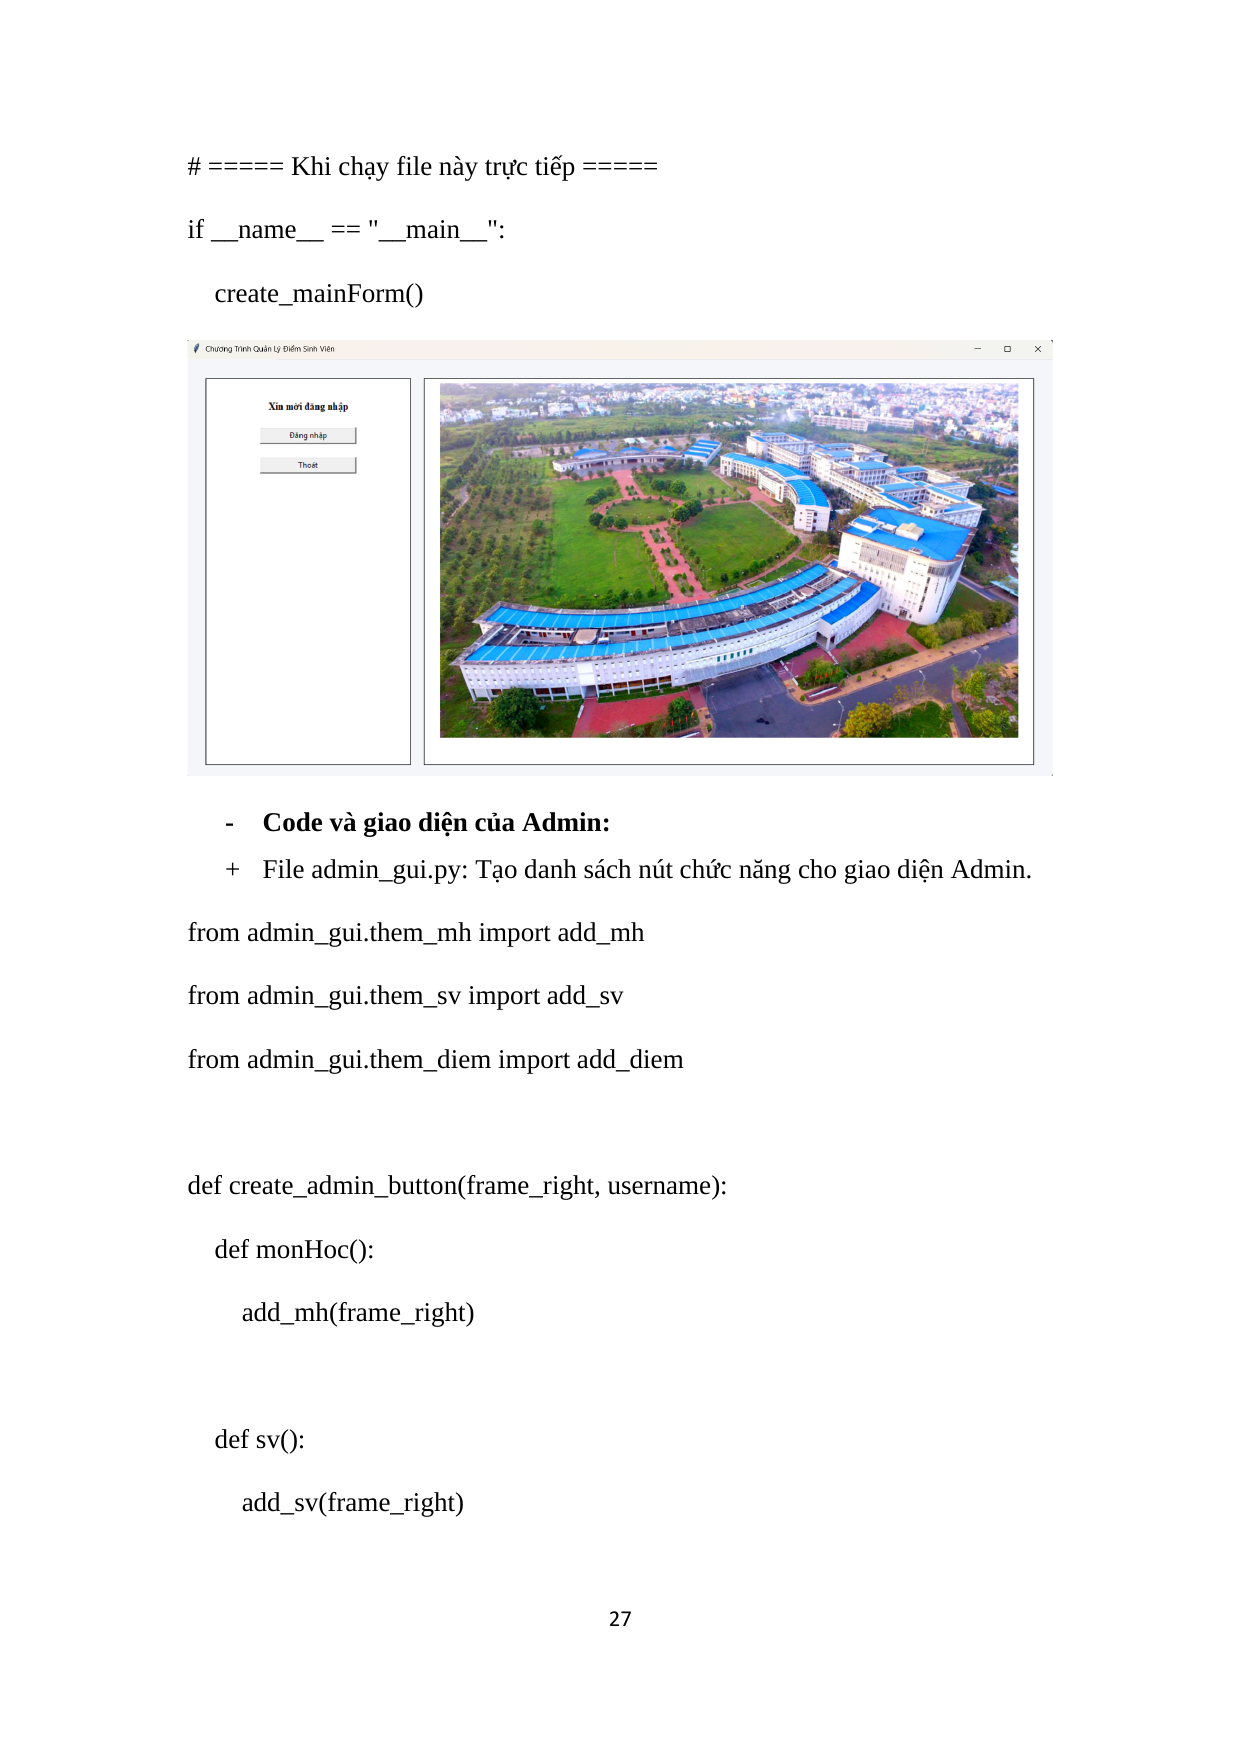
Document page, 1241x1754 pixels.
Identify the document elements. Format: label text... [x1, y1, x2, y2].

list Code và giao diện của Admin: [225, 806, 1053, 837]
list File admin_gui.py: Tạo danh sách nút chức năng cho giao diện Admin. [225, 853, 1053, 884]
text from admin_gui.them_sv import add_sv [187, 979, 1053, 1011]
text def monHoc(): [187, 1233, 1053, 1264]
text def create_admin_button(frame_right, username): [187, 1169, 1053, 1201]
text from admin_gui.them_diem import add_diem [187, 1043, 1053, 1074]
text def sv(): [187, 1423, 1053, 1454]
picture [187, 340, 1053, 776]
text add_mh(frame_right) [187, 1296, 1053, 1327]
text # ===== Khi chạy file này trực tiếp ===== [187, 150, 1053, 181]
text add_sv(frame_right) [187, 1486, 1053, 1517]
text if __name__ == "__main__": [187, 213, 1053, 244]
text create_mainForm() [187, 277, 1053, 308]
text from admin_gui.them_mh import add_mh [187, 916, 1053, 947]
